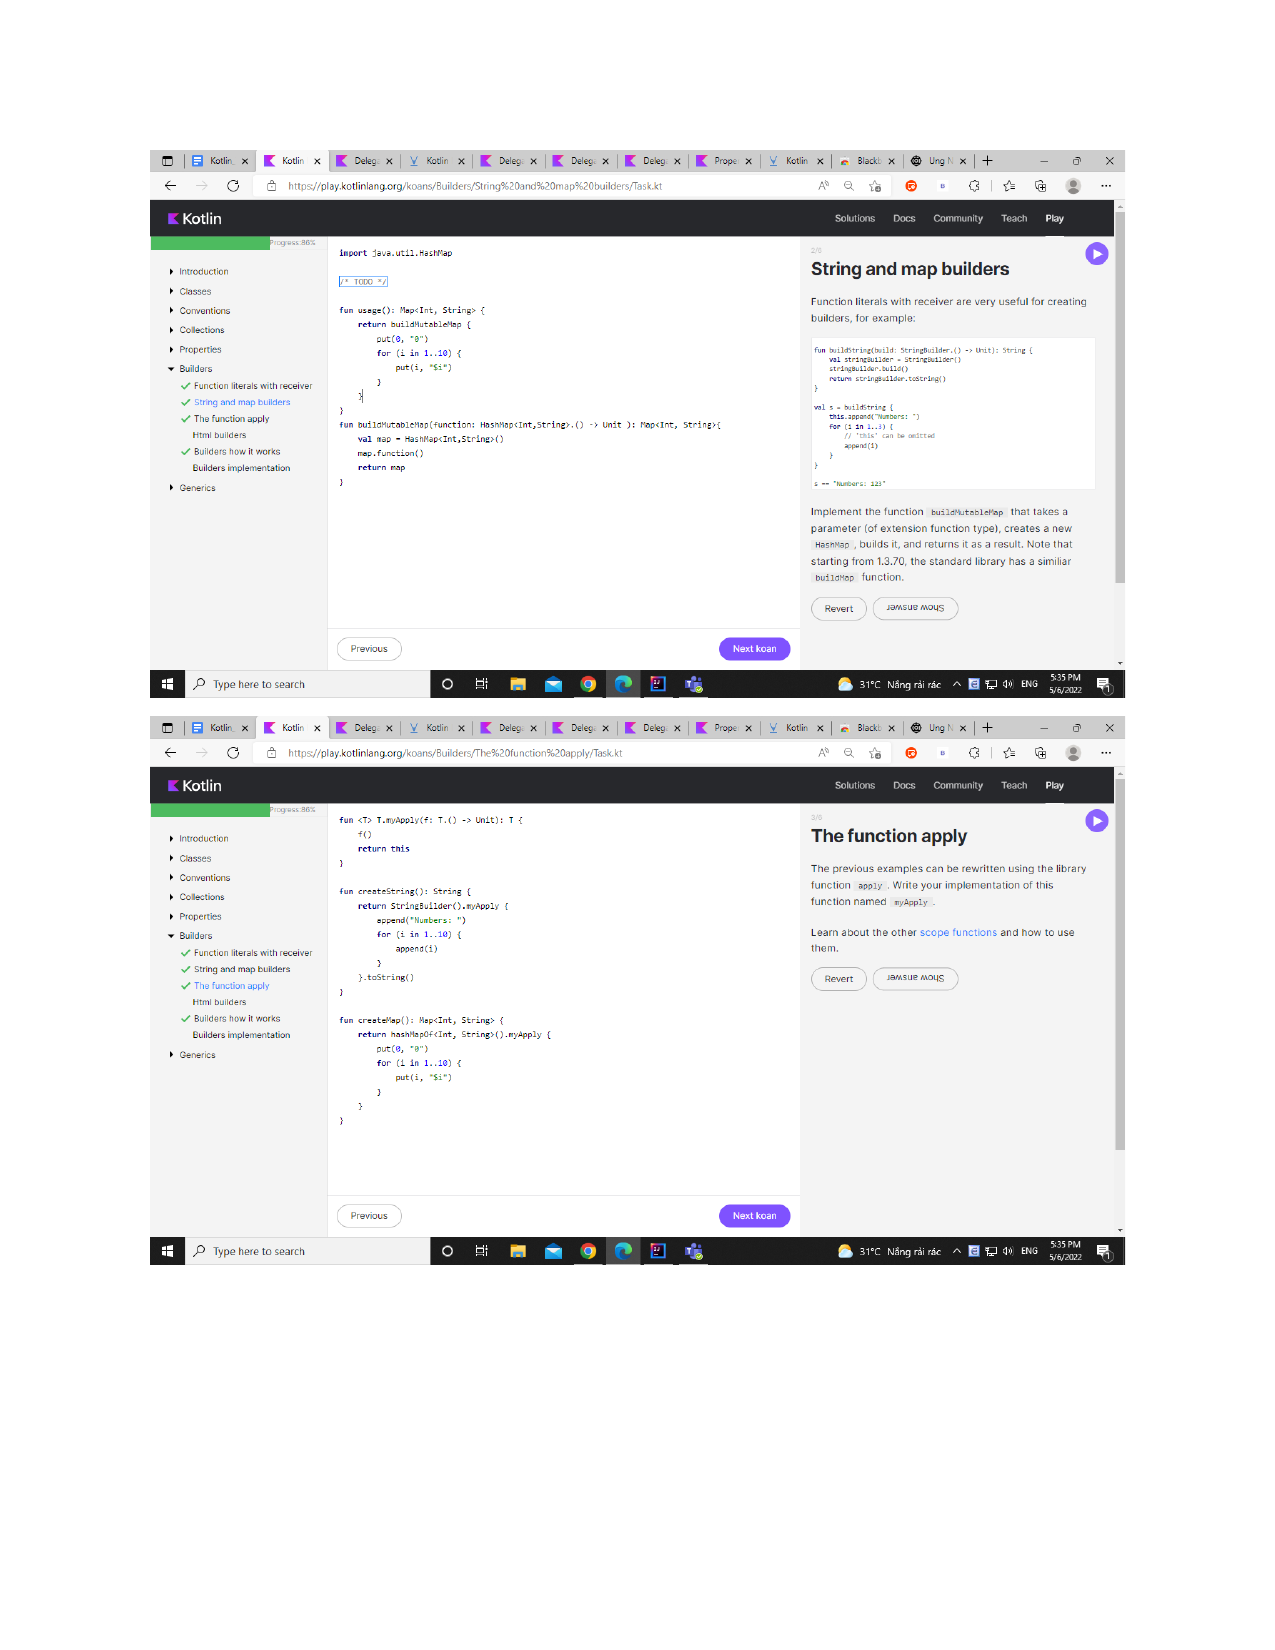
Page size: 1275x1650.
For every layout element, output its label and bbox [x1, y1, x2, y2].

picture [150, 716, 1125, 1265]
picture [150, 150, 1125, 698]
